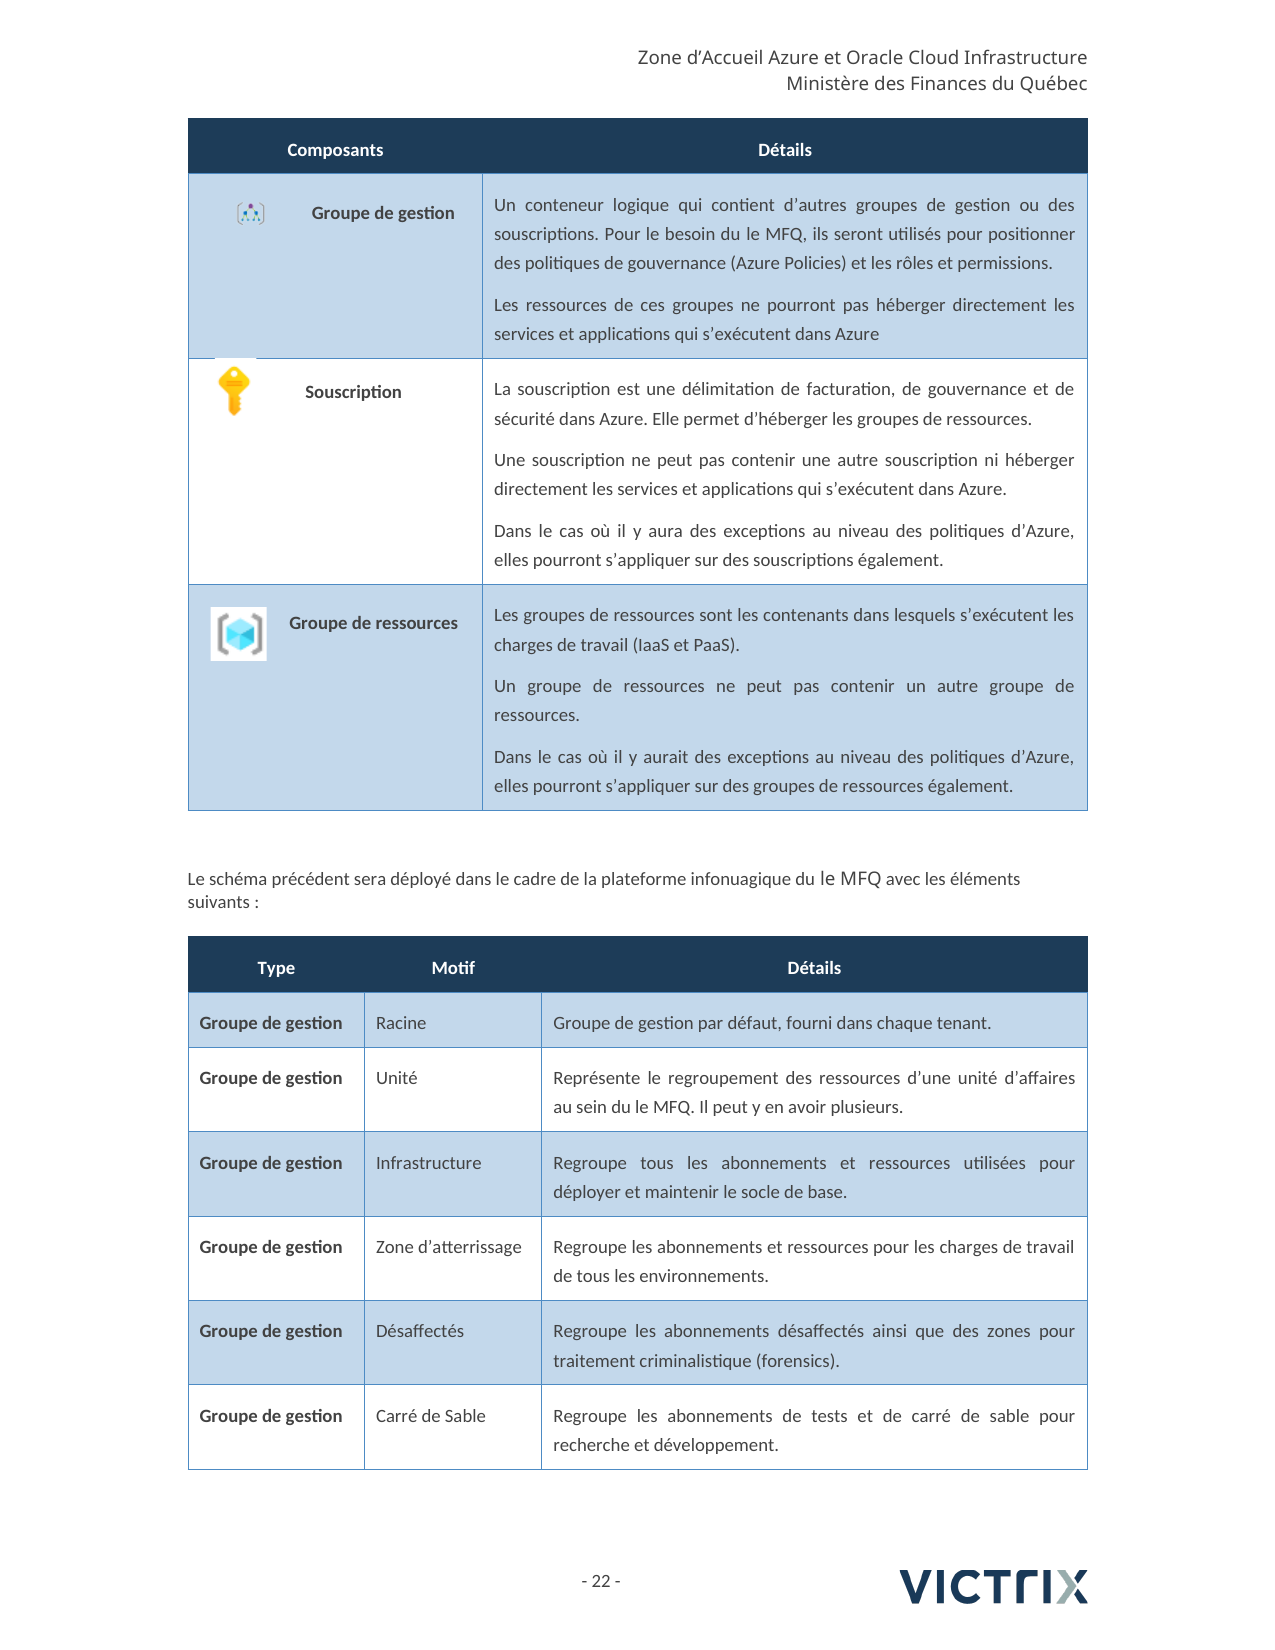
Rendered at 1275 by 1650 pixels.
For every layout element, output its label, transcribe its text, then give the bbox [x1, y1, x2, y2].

table_cell [189, 359, 482, 584]
table_cell Regroupe les abonnements désaffectés ainsi que des zones pour traitement criminalistique (forensics). [542, 1301, 1087, 1384]
table_cell Groupe de gestion [189, 1301, 364, 1384]
picture [899, 1570, 1088, 1604]
table_header Détails [483, 119, 1087, 173]
table_cell Racine [365, 993, 541, 1047]
table_cell Carré de Sable [365, 1385, 541, 1469]
table_cell Groupe de gestion par défaut, fourni dans chaque tenant. [542, 993, 1087, 1047]
table_cell Regroupe les abonnements et ressources pour les charges de travail de tous les environnements. [542, 1217, 1087, 1300]
picture [210, 607, 267, 661]
table_cell Représente le regroupement des ressources d’une unité d’affaires au sein du . Il peut y en avoir plusieurs. [542, 1048, 1087, 1131]
picture [214, 358, 257, 426]
text Le schéma précédent sera déployé dans le cadre de la plateforme infonuagique du avec les éléments suivants : [187, 865, 1087, 913]
table_cell Groupe de gestion [189, 1048, 364, 1131]
table_header Type [189, 938, 364, 992]
table_cell Groupe de gestion [189, 1385, 364, 1469]
table_cell Groupe de gestion [189, 993, 364, 1047]
table_header Détails [542, 938, 1087, 992]
table_cell [189, 174, 482, 358]
table_cell Zone d’atterrissage [365, 1217, 541, 1300]
table_cell La souscription est une délimitation de facturation, de gouvernance et de sécurité dans Azure. Elle permet d’héberger les groupes de ressources. Une souscription ne peut pas contenir une autre souscription ni héberger directement les services et applications qui s’exécutent dans Azure. Dans le cas où il y aura des exceptions au niveau des politiques d’Azure, elles pourront s’appliquer sur des souscriptions également. [483, 359, 1087, 584]
table_cell [189, 585, 482, 810]
table_cell Groupe de gestion [189, 1217, 364, 1300]
table_cell Regroupe les abonnements de tests et de carré de sable pour recherche et développement. [542, 1385, 1087, 1469]
table_header Motif [365, 938, 541, 992]
table_cell Groupe de gestion [189, 1132, 364, 1216]
table_header Composants [189, 119, 482, 173]
table_cell Regroupe tous les abonnements et ressources utilisées pour déployer et maintenir le socle de base. [542, 1132, 1087, 1216]
table_cell Les groupes de ressources sont les contenants dans lesquels s’exécutent les charges de travail (IaaS et PaaS). Un groupe de ressources ne peut pas contenir un autre groupe de ressources. Dans le cas où il y aurait des exceptions au niveau des politiques d’Azure, elles pourront s’appliquer sur des groupes de ressources également. [483, 585, 1087, 810]
table_cell Désaffectés [365, 1301, 541, 1384]
table_cell Un conteneur logique qui contient d’autres groupes de gestion ou des souscriptions. Pour le besoin du , ils seront utilisés pour positionner des politiques de gouvernance (Azure Policies) et les rôles et permissions. Les ressources de ces groupes ne pourront pas héberger directement les services et applications qui s’exécutent dans Azure [483, 174, 1087, 358]
table_cell Infrastructure [365, 1132, 541, 1216]
table_cell Unité [365, 1048, 541, 1131]
